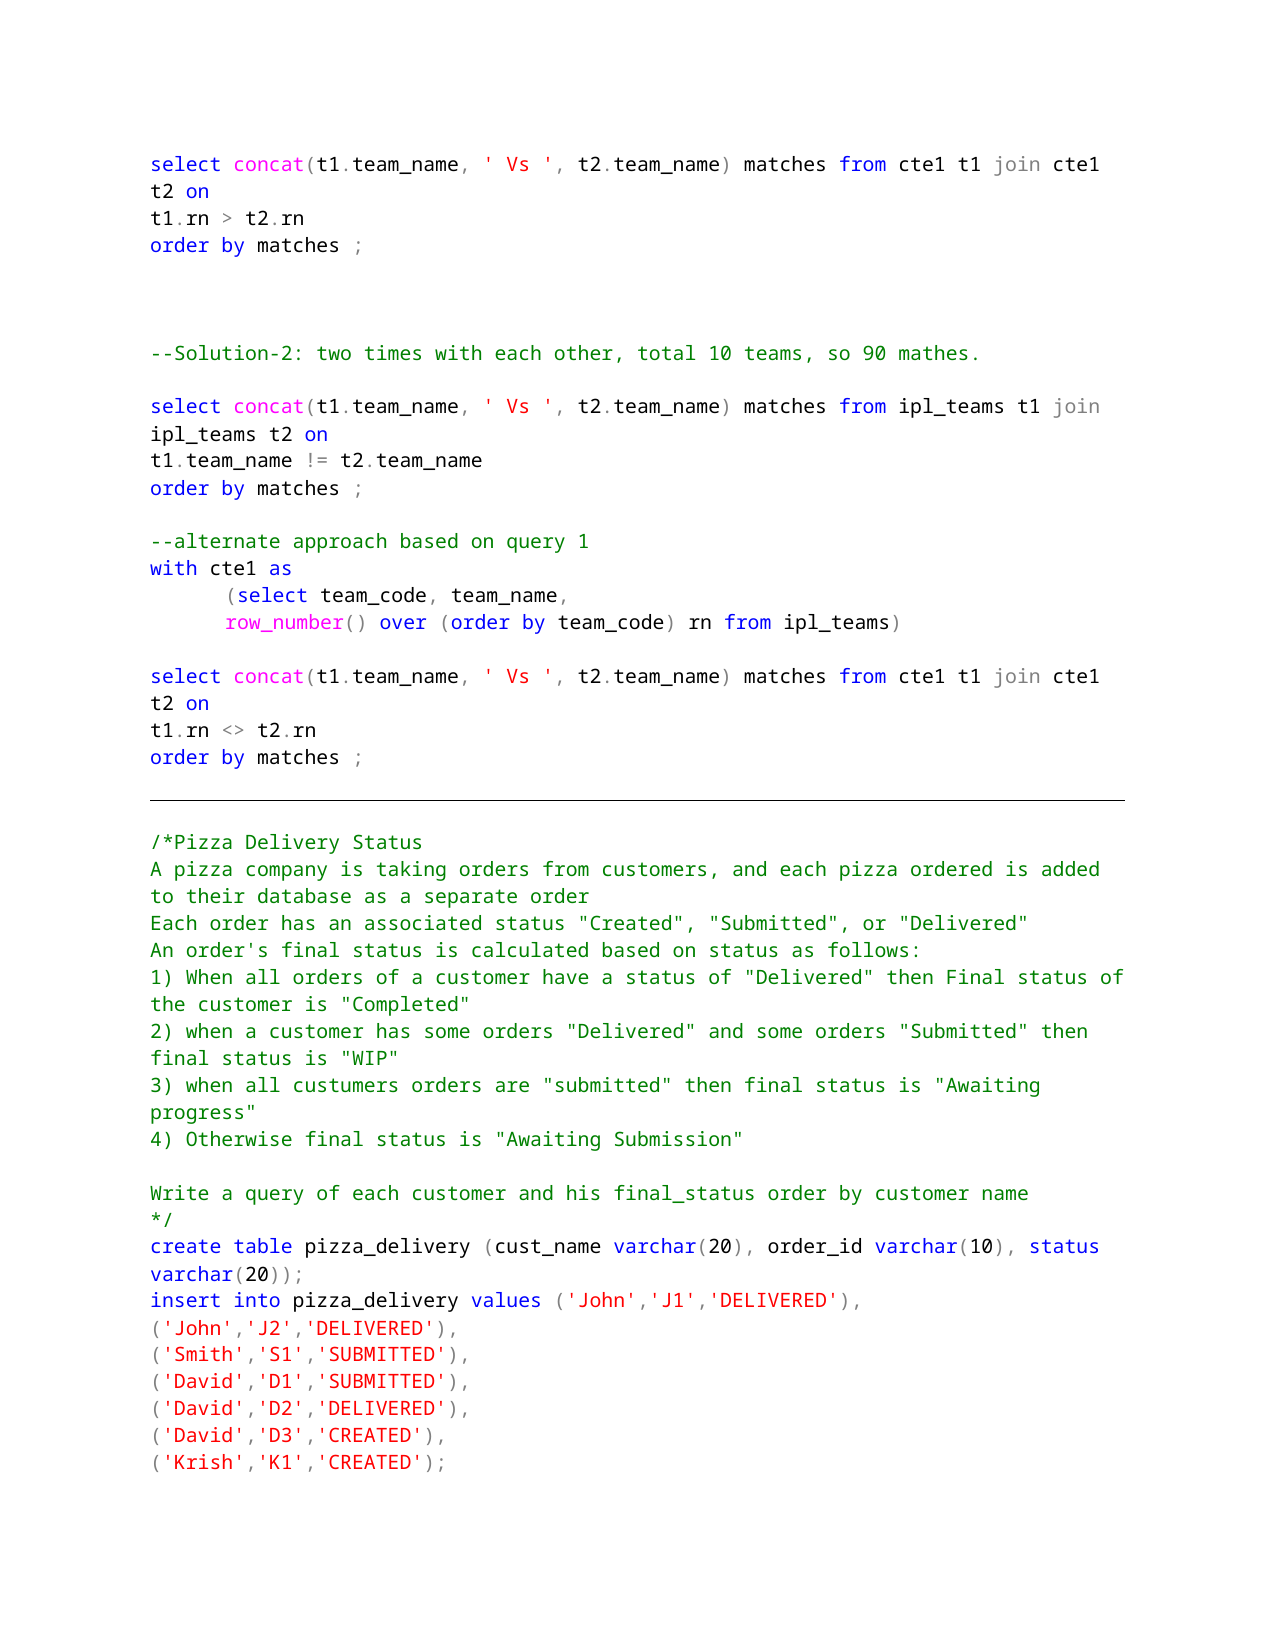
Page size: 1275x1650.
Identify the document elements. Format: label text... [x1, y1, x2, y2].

text with cte1 as [150, 555, 1125, 582]
text ('Smith','S1','SUBMITTED'), [150, 1341, 1125, 1368]
text 1) When all orders of a customer have a status of "Delivered" then Final status of the customer is "Completed" [150, 963, 1125, 1017]
text select concat(t1.team_name, ' Vs ', t2.team_name) matches from cte1 t1 join cte1 t2 on [150, 150, 1125, 204]
text ('Krish','K1','CREATED'); [150, 1449, 1125, 1476]
text */ [150, 1206, 1125, 1233]
text ('David','D1','SUBMITTED'), [150, 1368, 1125, 1395]
text 4) Otherwise final status is "Awaiting Submission" [150, 1125, 1125, 1152]
text An order's final status is calculated based on status as follows: [150, 936, 1125, 963]
text Write a query of each customer and his final_status order by customer name [150, 1179, 1125, 1206]
text insert into pizza_delivery values ('John','J1','DELIVERED'), [150, 1287, 1125, 1314]
text 2) when a customer has some orders "Delivered" and some orders "Submitted" then final status is "WIP" [150, 1017, 1125, 1071]
text ('David','D3','CREATED'), [150, 1422, 1125, 1449]
text --alternate approach based on query 1 [150, 528, 1125, 555]
text order by matches ; [150, 231, 1125, 258]
text ('John','J2','DELIVERED'), [150, 1314, 1125, 1341]
text Each order has an associated status "Created", "Submitted", or "Delivered" [150, 909, 1125, 936]
text --Solution-2: two times with each other, total 10 teams, so 90 mathes. [150, 339, 1125, 366]
text (select team_code, team_name, [150, 582, 1125, 609]
text order by matches ; [150, 474, 1125, 501]
text order by matches ; [150, 743, 1125, 771]
text create table pizza_delivery (cust_name varchar(20), order_id varchar(10), status varchar(20)); [150, 1233, 1125, 1287]
text select concat(t1.team_name, ' Vs ', t2.team_name) matches from cte1 t1 join cte1 t2 on [150, 663, 1125, 717]
text row_number() over (order by team_code) rn from ipl_teams) [150, 609, 1125, 636]
text t1.rn <> t2.rn [150, 717, 1125, 743]
text t1.team_name != t2.team_name [150, 447, 1125, 474]
text ('David','D2','DELIVERED'), [150, 1395, 1125, 1422]
text select concat(t1.team_name, ' Vs ', t2.team_name) matches from ipl_teams t1 join ipl_teams t2 on [150, 393, 1125, 447]
text /*Pizza Delivery Status [150, 828, 1125, 855]
text A pizza company is taking orders from customers, and each pizza ordered is added to their database as a separate order [150, 855, 1125, 909]
text 3) when all custumers orders are "submitted" then final status is "Awaiting progress" [150, 1071, 1125, 1125]
text t1.rn > t2.rn [150, 204, 1125, 231]
